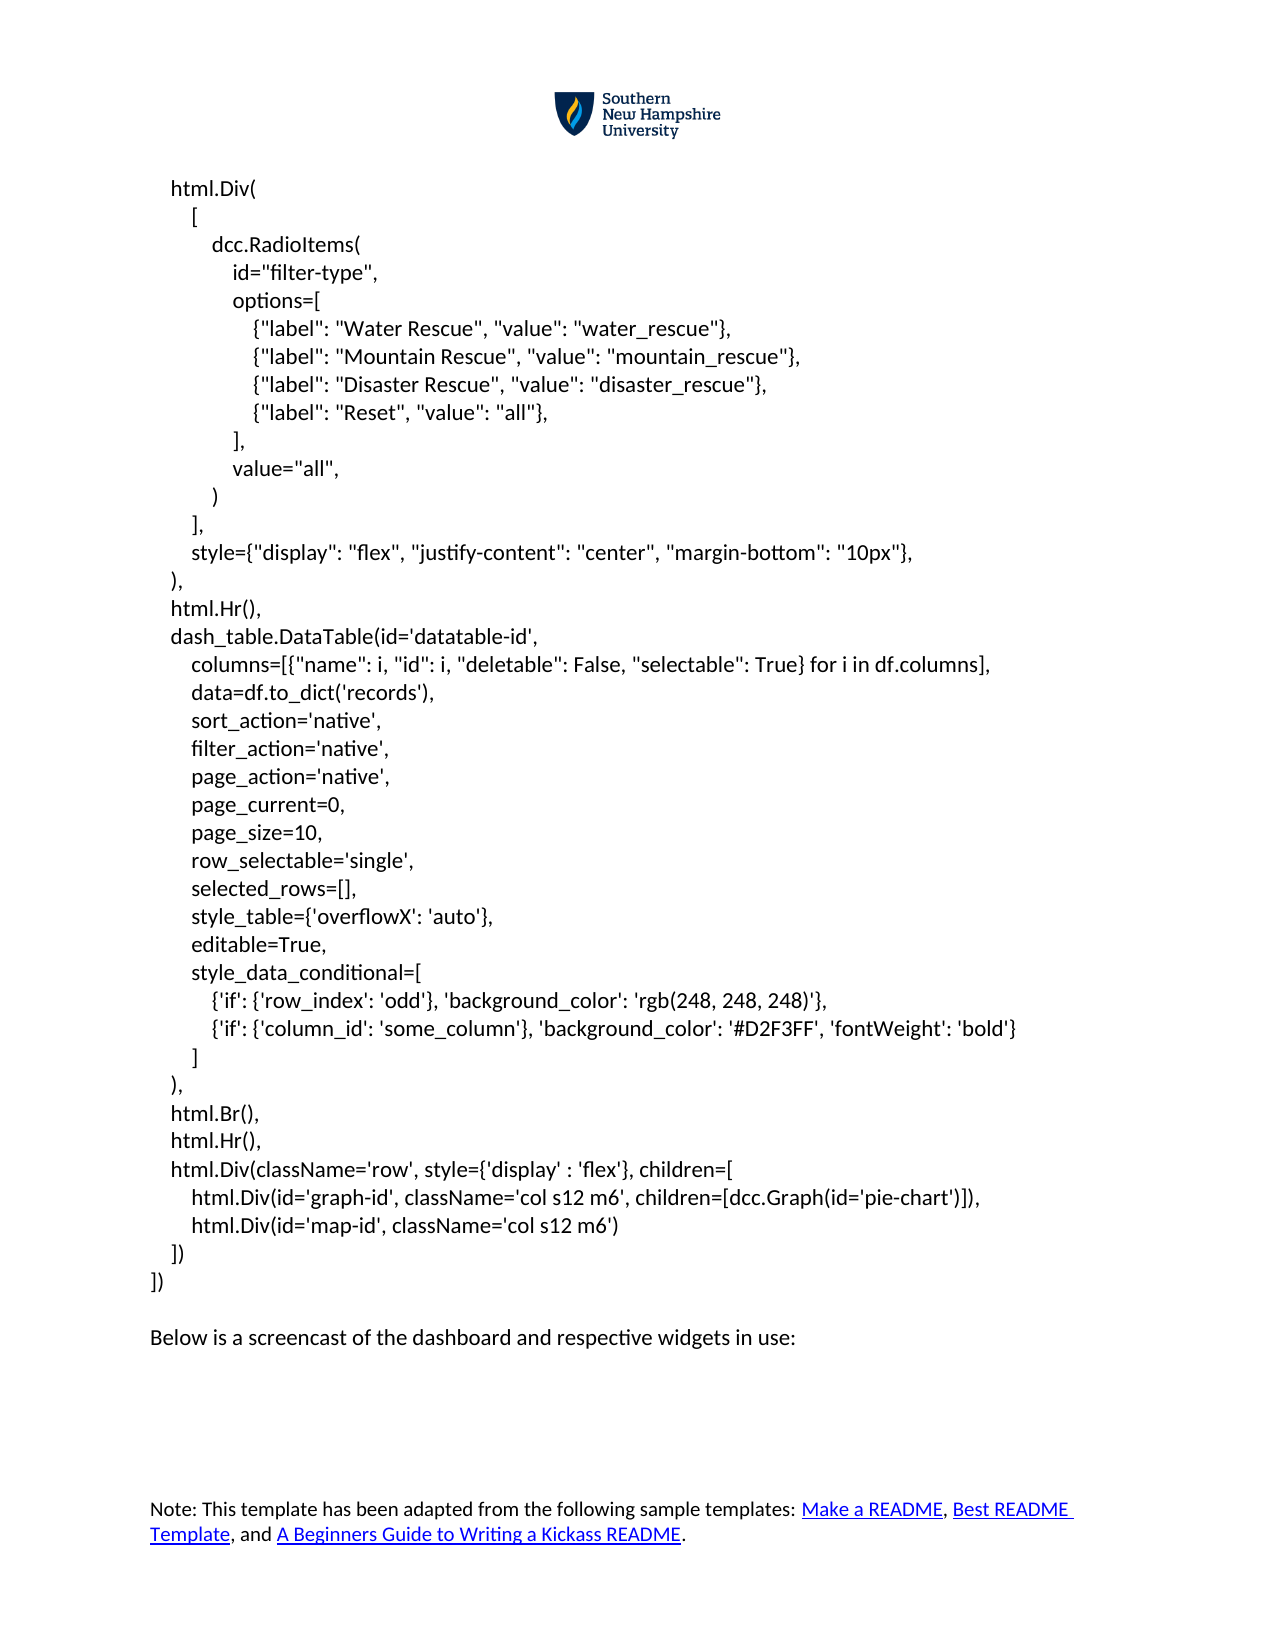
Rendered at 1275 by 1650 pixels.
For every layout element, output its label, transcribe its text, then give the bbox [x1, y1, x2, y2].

text columns=[{"name": i, "id": i, "deletable": False, "selectable": True} for i in df.columns], [150, 650, 1125, 678]
text html.Div( [150, 174, 1125, 202]
text data=df.to_dict('records'), [150, 678, 1125, 706]
text style_data_conditional=[ [150, 958, 1125, 987]
text [ [150, 202, 1125, 230]
text Below is a screencast of the dashboard and respective widgets in use: [150, 1323, 1125, 1351]
text ]) [150, 1239, 1125, 1267]
text filter_action='native', [150, 734, 1125, 762]
text html.Div(id='map-id', className='col s12 m6') [150, 1211, 1125, 1239]
text {"label": "Reset", "value": "all"}, [150, 398, 1125, 426]
text ]) [150, 1267, 1125, 1295]
text options=[ [150, 286, 1125, 314]
text html.Div(id='graph-id', className='col s12 m6', children=[dcc.Graph(id='pie-chart')]), [150, 1183, 1125, 1211]
text row_selectable='single', [150, 846, 1125, 874]
text page_current=0, [150, 790, 1125, 818]
text style_table={'overflowX': 'auto'}, [150, 902, 1125, 931]
text sort_action='native', [150, 706, 1125, 734]
text html.Hr(), [150, 1127, 1125, 1155]
text {'if': {'row_index': 'odd'}, 'background_color': 'rgb(248, 248, 248)'}, [150, 987, 1125, 1014]
text {"label": "Disaster Rescue", "value": "disaster_rescue"}, [150, 370, 1125, 398]
text ], [150, 510, 1125, 538]
text {"label": "Water Rescue", "value": "water_rescue"}, [150, 314, 1125, 342]
text editable=True, [150, 931, 1125, 958]
text ], [150, 426, 1125, 454]
text html.Br(), [150, 1099, 1125, 1127]
text dcc.RadioItems( [150, 230, 1125, 258]
text ] [150, 1043, 1125, 1071]
text html.Hr(), [150, 594, 1125, 622]
text {"label": "Mountain Rescue", "value": "mountain_rescue"}, [150, 342, 1125, 370]
text page_action='native', [150, 762, 1125, 790]
text dash_table.DataTable(id='datatable-id', [150, 622, 1125, 650]
text value="all", [150, 454, 1125, 482]
text style={"display": "flex", "justify-content": "center", "margin-bottom": "10px"}, [150, 538, 1125, 566]
text id="filter-type", [150, 258, 1125, 286]
text ), [150, 566, 1125, 594]
picture [546, 75, 729, 154]
text ) [150, 482, 1125, 510]
text selected_rows=[], [150, 874, 1125, 902]
text html.Div(className='row', style={'display' : 'flex'}, children=[ [150, 1155, 1125, 1183]
text page_size=10, [150, 818, 1125, 846]
text ), [150, 1071, 1125, 1099]
text {'if': {'column_id': 'some_column'}, 'background_color': '#D2F3FF', 'fontWeight': 'bold'} [150, 1014, 1125, 1043]
